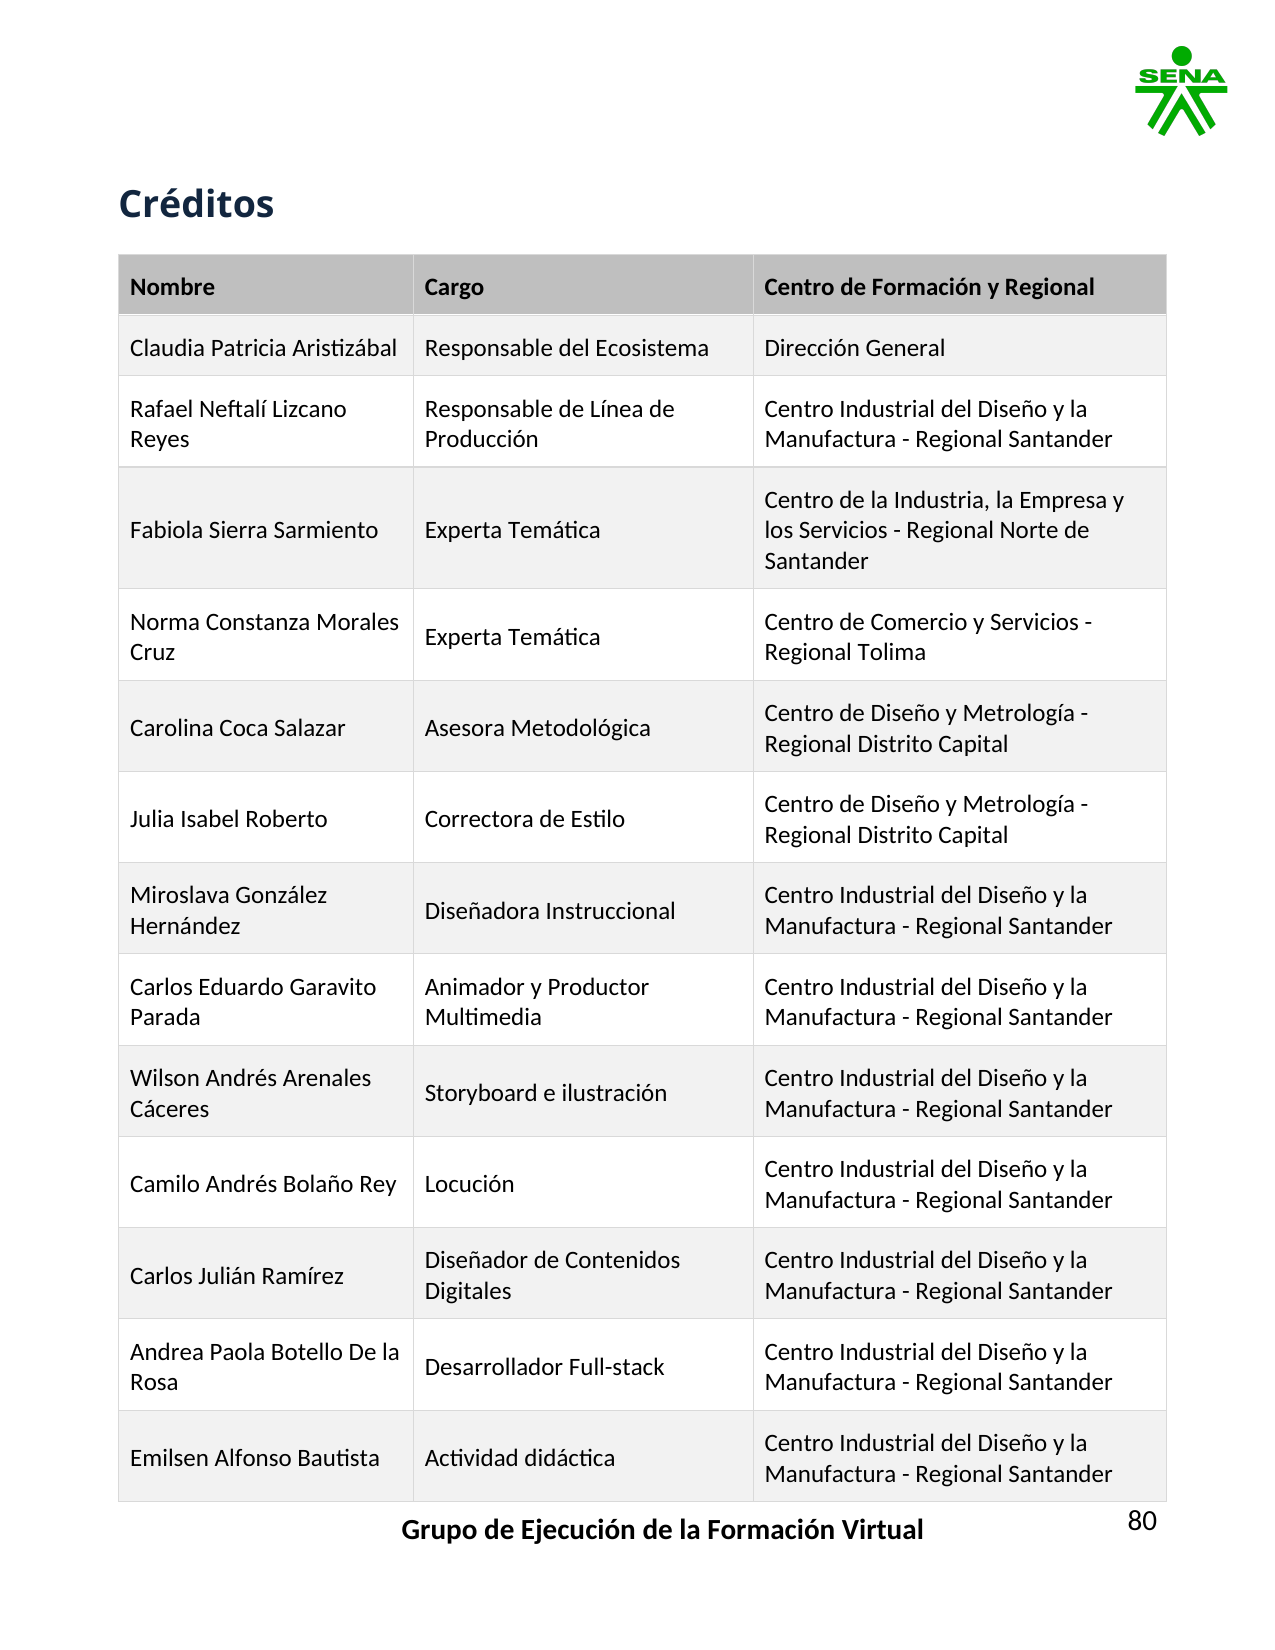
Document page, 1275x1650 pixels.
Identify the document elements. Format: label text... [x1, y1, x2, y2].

table_cell Experta Temática [414, 468, 753, 588]
table_cell Fabiola Sierra Sarmiento [119, 468, 413, 588]
table_cell Storyboard e ilustración [414, 1046, 753, 1136]
table_cell Desarrollador Full-stack [414, 1319, 753, 1409]
table_cell Carlos Julián Ramírez [119, 1228, 413, 1318]
table_cell Centro Industrial del Diseño y la Manufactura - Regional Santander [754, 1319, 1166, 1409]
table_header Cargo [414, 255, 753, 314]
table_cell Centro Industrial del Diseño y la Manufactura - Regional Santander [754, 1228, 1166, 1318]
table_cell Dirección General [754, 316, 1166, 375]
table_cell Animador y Productor Multimedia [414, 954, 753, 1044]
table_cell Centro Industrial del Diseño y la Manufactura - Regional Santander [754, 863, 1166, 953]
table_cell Centro de Comercio y Servicios - Regional Tolima [754, 589, 1166, 679]
picture [1135, 46, 1228, 136]
table_cell Rafael Neftalí Lizcano Reyes [119, 376, 413, 466]
table_cell Camilo Andrés Bolaño Rey [119, 1137, 413, 1227]
table_cell Julia Isabel Roberto [119, 772, 413, 862]
table_cell Centro de la Industria, la Empresa y los Servicios - Regional Norte de Santander [754, 468, 1166, 588]
table_cell Centro Industrial del Diseño y la Manufactura - Regional Santander [754, 954, 1166, 1044]
table_cell Emilsen Alfonso Bautista [119, 1411, 413, 1501]
table_cell Correctora de Estilo [414, 772, 753, 862]
table_cell Asesora Metodológica [414, 681, 753, 771]
table_cell Centro Industrial del Diseño y la Manufactura - Regional Santander [754, 1137, 1166, 1227]
table_header Nombre [119, 255, 413, 314]
table_cell Responsable de Línea de Producción [414, 376, 753, 466]
table_cell Centro Industrial del Diseño y la Manufactura - Regional Santander [754, 1046, 1166, 1136]
table_cell Actividad didáctica [414, 1411, 753, 1501]
table_cell Norma Constanza Morales Cruz [119, 589, 413, 679]
table_cell Centro de Diseño y Metrología - Regional Distrito Capital [754, 772, 1166, 862]
table_cell Centro Industrial del Diseño y la Manufactura - Regional Santander [754, 1411, 1166, 1501]
table_cell Experta Temática [414, 589, 753, 679]
table_cell Carolina Coca Salazar [119, 681, 413, 771]
text Créditos [118, 177, 1157, 228]
table_cell Locución [414, 1137, 753, 1227]
table_cell Andrea Paola Botello De la Rosa [119, 1319, 413, 1409]
table_cell Responsable del Ecosistema [414, 316, 753, 375]
table_cell Wilson Andrés Arenales Cáceres [119, 1046, 413, 1136]
table_cell Centro Industrial del Diseño y la Manufactura - Regional Santander [754, 376, 1166, 466]
table_cell Diseñadora Instruccional [414, 863, 753, 953]
table_cell Carlos Eduardo Garavito Parada [119, 954, 413, 1044]
table_cell Centro de Diseño y Metrología - Regional Distrito Capital [754, 681, 1166, 771]
table_header Centro de Formación y Regional [754, 255, 1166, 314]
table_cell Diseñador de Contenidos Digitales [414, 1228, 753, 1318]
table_cell Miroslava González Hernández [119, 863, 413, 953]
table_cell Claudia Patricia Aristizábal [119, 316, 413, 375]
